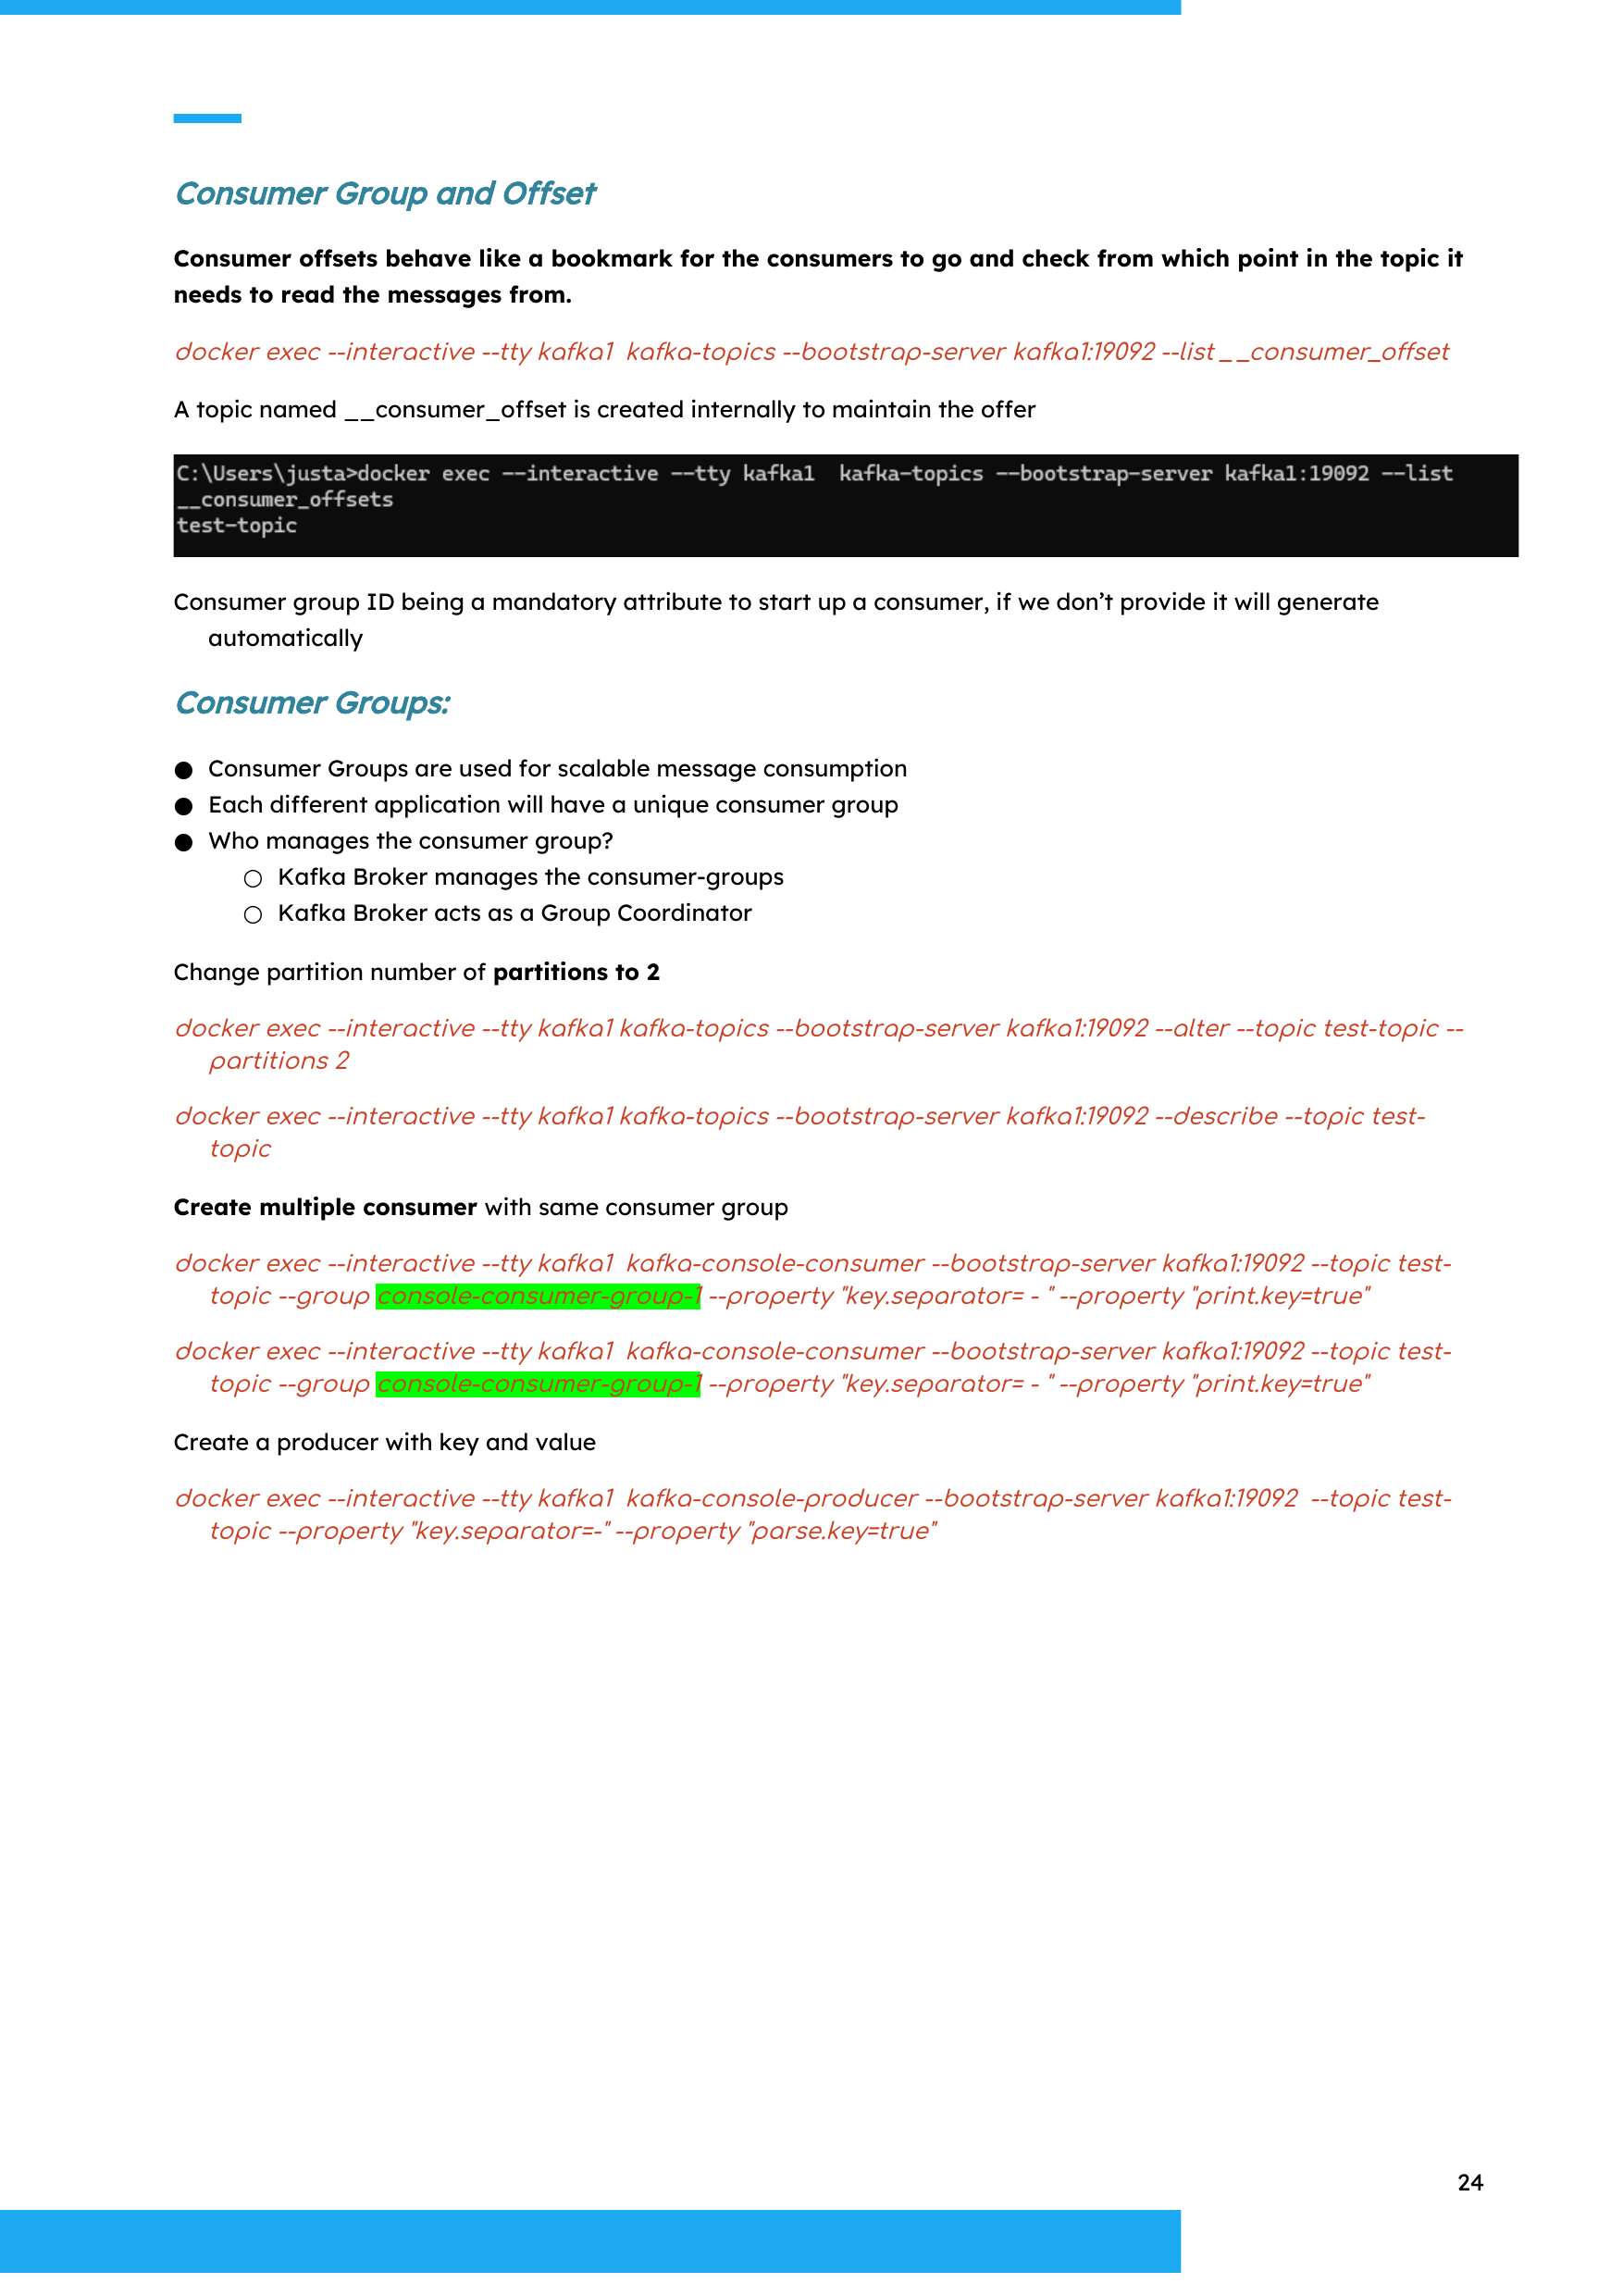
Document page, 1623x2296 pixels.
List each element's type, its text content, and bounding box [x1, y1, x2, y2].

subtitle docker exec --interactive --tty kafka1 kafka-topics --bootstrap-server kafka1:19092 --list _ _consumer_offset [173, 340, 1484, 366]
picture [0, 2210, 1182, 2273]
text Create multiple consumer with same consumer group [173, 1192, 1484, 1221]
subtitle docker exec --interactive --tty kafka1 kafka-console-consumer --bootstrap-server kafka1:19092 --topic test-topic --group console-consumer-group-1 --property "key.separator= - " --property "print.key=true" [173, 1251, 1484, 1309]
subtitle Consumer Group and Offset [173, 173, 1484, 211]
text Consumer offsets behave like a bookmark for the consumers to go and check from which point in the topic it needs to read the messages from. [173, 244, 1484, 309]
subtitle Consumer Groups: [173, 682, 1484, 721]
subtitle docker exec --interactive --tty kafka1 kafka-topics --bootstrap-server kafka1:19092 --describe --topic test-topic [173, 1104, 1484, 1162]
list Kafka Broker manages the consumer-groups [242, 863, 1484, 891]
picture [173, 454, 1519, 557]
list Kafka Broker acts as a Group Coordinator [242, 899, 1484, 927]
text Change partition number of partitions to 2 [173, 958, 1484, 987]
list Consumer Groups are used for scalable message consumption [173, 753, 1484, 783]
subtitle docker exec --interactive --tty kafka1 kafka-topics --bootstrap-server kafka1:19092 --alter --topic test-topic --partitions 2 [173, 1017, 1484, 1075]
text Consumer group ID being a mandatory attribute to start up a consumer, if we don’t provide it will generate automatically [173, 587, 1484, 652]
list Each different application will have a unique consumer group [173, 789, 1484, 819]
subtitle docker exec --interactive --tty kafka1 kafka-console-producer --bootstrap-server kafka1:19092 --topic test-topic --property "key.separator=-" --property "parse.key=true" [173, 1486, 1484, 1545]
text A topic named __consumer_offset is created internally to maintain the offer [173, 395, 1484, 424]
picture [173, 114, 242, 123]
subtitle docker exec --interactive --tty kafka1 kafka-console-consumer --bootstrap-server kafka1:19092 --topic test-topic --group console-consumer-group-1 --property "key.separator= - " --property "print.key=true" [173, 1339, 1484, 1397]
picture [0, 0, 1182, 15]
text Create a producer with key and value [173, 1427, 1484, 1456]
list Who manages the consumer group? [173, 825, 1484, 855]
